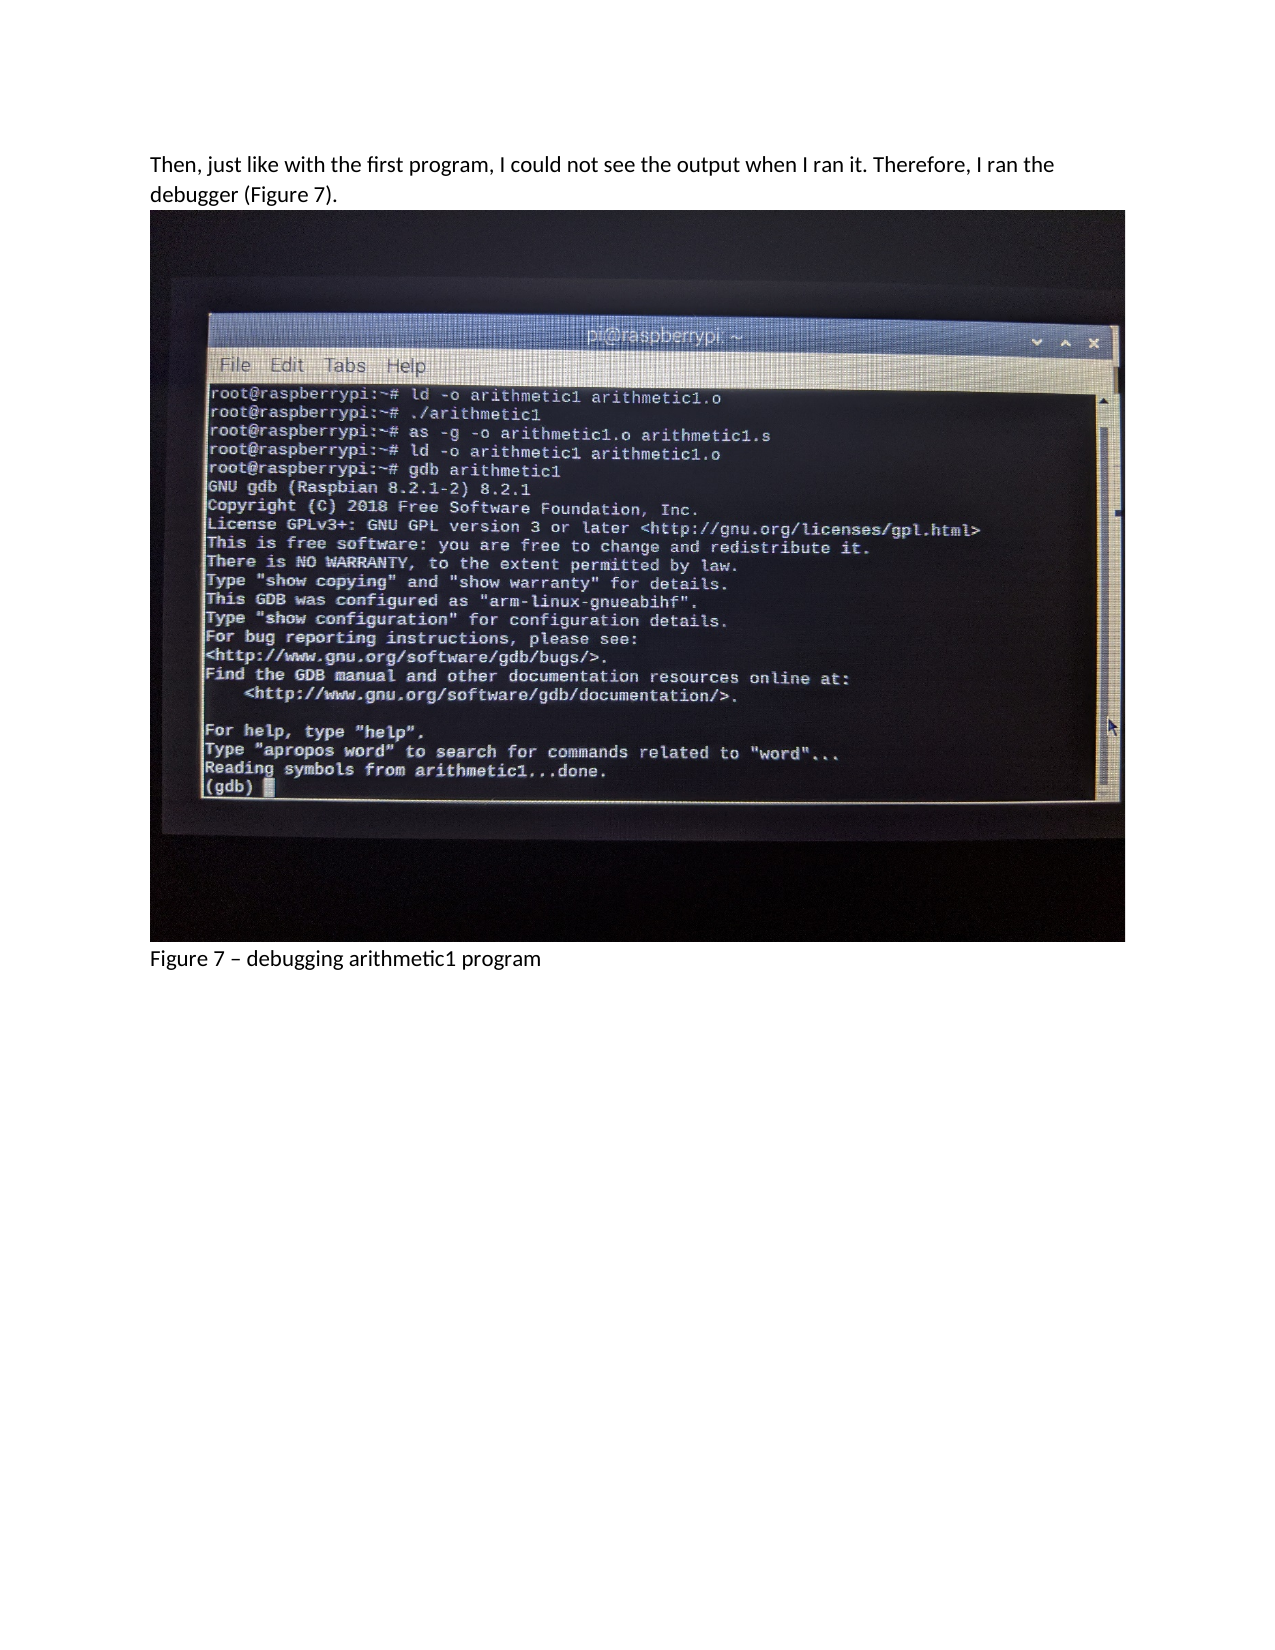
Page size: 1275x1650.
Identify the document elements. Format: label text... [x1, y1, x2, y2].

text Then, just like with the first program, I could not see the output when I ran it. Therefore, I ran the debugger (Figure 7).Figure 7 – debugging arithmetic1 program [150, 942, 1125, 972]
picture [150, 210, 1125, 942]
text Then, just like with the first program, I could not see the output when I ran it. Therefore, I ran the debugger (Figure 7).Figure 7 – debugging arithmetic1 program [150, 150, 1125, 210]
